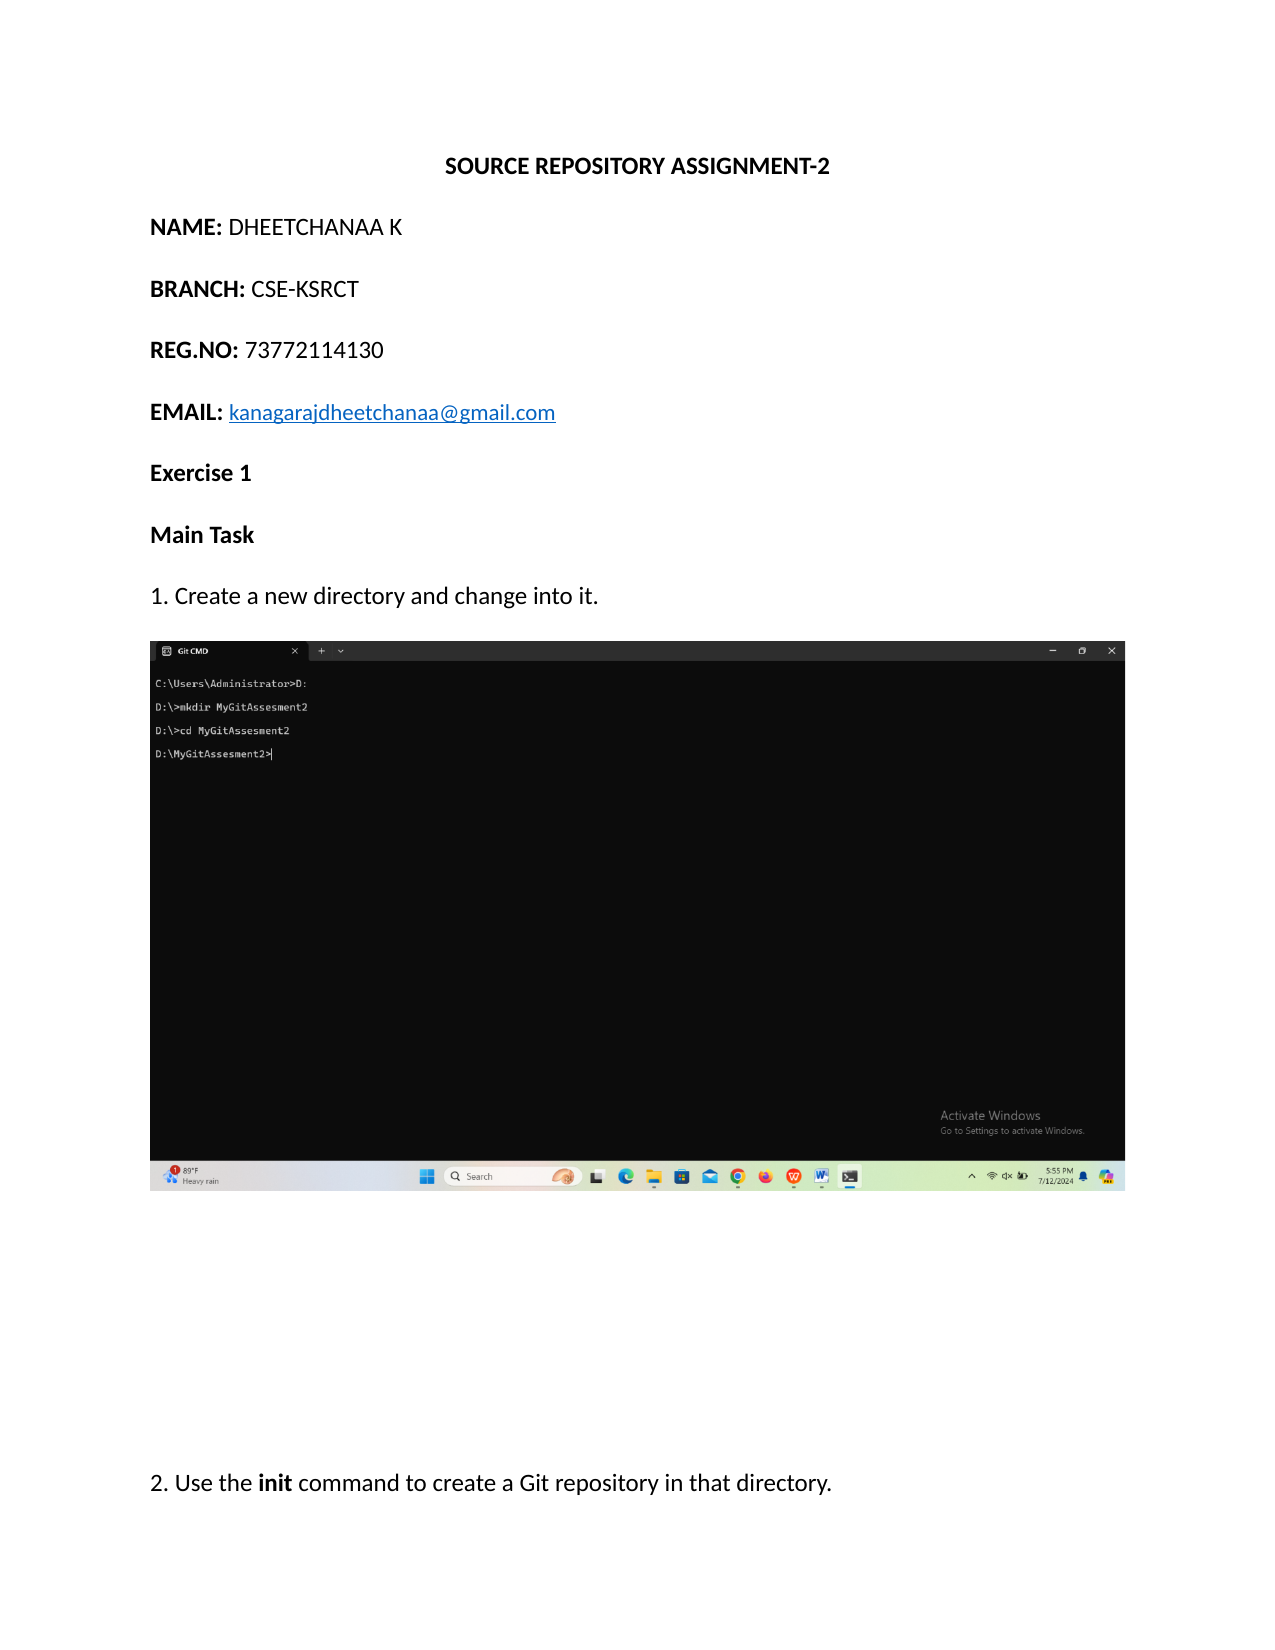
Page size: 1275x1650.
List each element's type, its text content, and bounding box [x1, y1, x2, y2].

text NAME: DHEETCHANAA K [150, 211, 1125, 242]
text SOURCE REPOSITORY ASSIGNMENT-2 [150, 150, 1125, 181]
text BRANCH: CSE-KSRCT [150, 273, 1125, 303]
text Exercise 1 [150, 457, 1125, 488]
picture [150, 641, 1125, 1191]
text REG.NO: 73772114130 [150, 334, 1125, 365]
text Main Task [150, 519, 1125, 549]
text EMAIL: kanagarajdheetchanaa@gmail.com [150, 396, 1125, 426]
text 2. Use the init command to create a Git repository in that directory. [150, 1467, 1125, 1497]
text 1. Create a new directory and change into it. [150, 580, 1125, 611]
